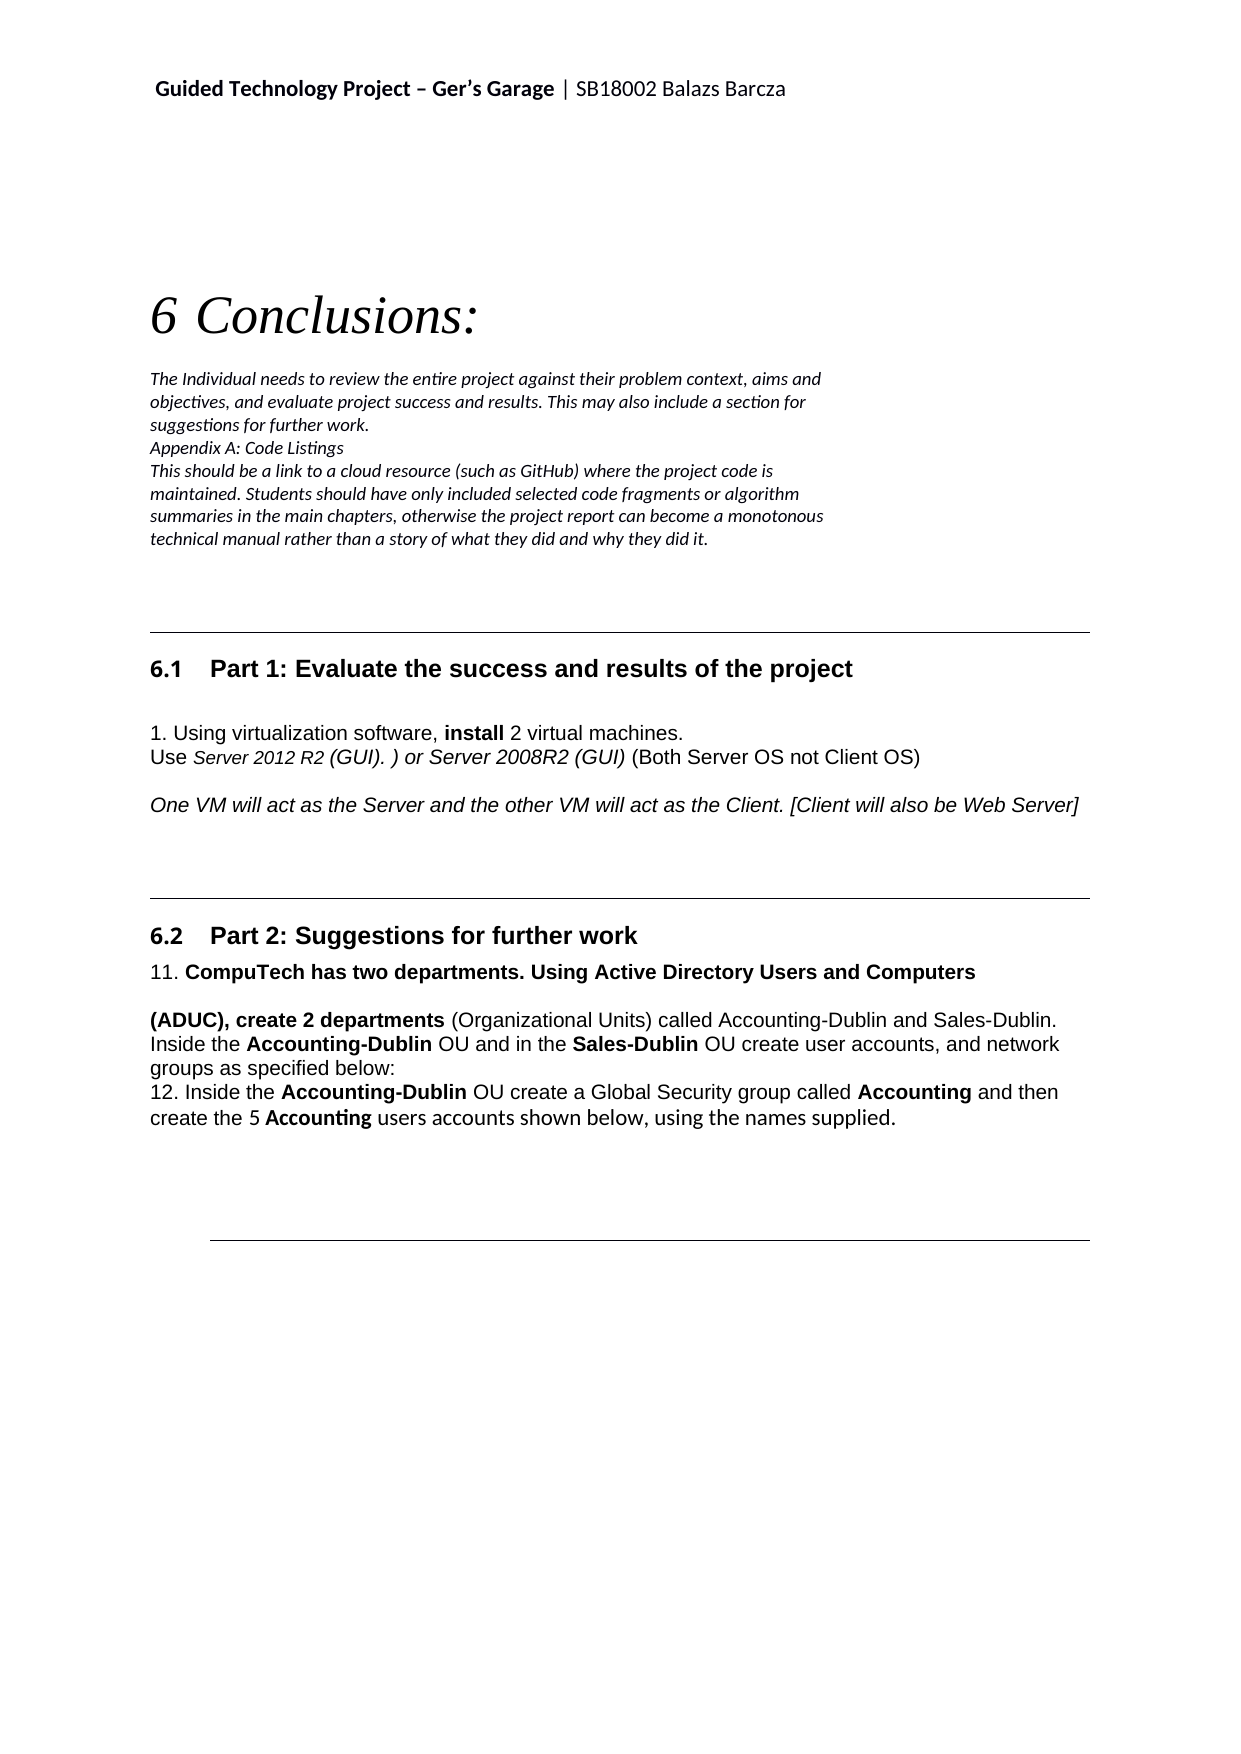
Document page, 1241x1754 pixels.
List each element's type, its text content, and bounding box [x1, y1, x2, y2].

text (ADUC), create 2 departments (Organizational Units) called Accounting-Dublin and Sales-Dublin. [150, 1008, 1090, 1032]
text The Individual needs to review the entire project against their problem context, aims and [150, 367, 1090, 390]
text suggestions for further work. [150, 413, 1090, 436]
subtitle Conclusions: [150, 283, 1090, 346]
text This should be a link to a cloud resource (such as GitHub) where the project code is [150, 459, 1090, 482]
text Appendix A: Code Listings [150, 436, 1090, 459]
text maintained. Students should have only included selected code fragments or algorithm [150, 482, 1090, 505]
text Use Server 2012 R2 (GUI). ) or Server 2008R2 (GUI) (Both Server OS not Client OS) [150, 745, 1090, 769]
text 12. Inside the Accounting-Dublin OU create a Global Security group called Accounting and then create the 5 Accounting users accounts shown below, using the names supplied. [150, 1079, 1090, 1132]
text technical manual rather than a story of what they did and why they did it. [150, 528, 1090, 551]
text summaries in the main chapters, otherwise the project report can become a monotonous [150, 505, 1090, 528]
subtitle Part 1: Evaluate the success and results of the project [150, 633, 1090, 685]
text One VM will act as the Server and the other VM will act as the Client. [Client will also be Web Server] [150, 793, 1090, 817]
text Inside the Accounting-Dublin OU and in the Sales-Dublin OU create user accounts, and network groups as specified below: [150, 1032, 1090, 1079]
text 1. Using virtualization software, install 2 virtual machines. [150, 721, 1090, 745]
text objectives, and evaluate project success and results. This may also include a section for [150, 390, 1090, 413]
subtitle Part 2: Suggestions for further work [150, 899, 1090, 951]
text 11. CompuTech has two departments. Using Active Directory Users and Computers [150, 960, 1090, 984]
